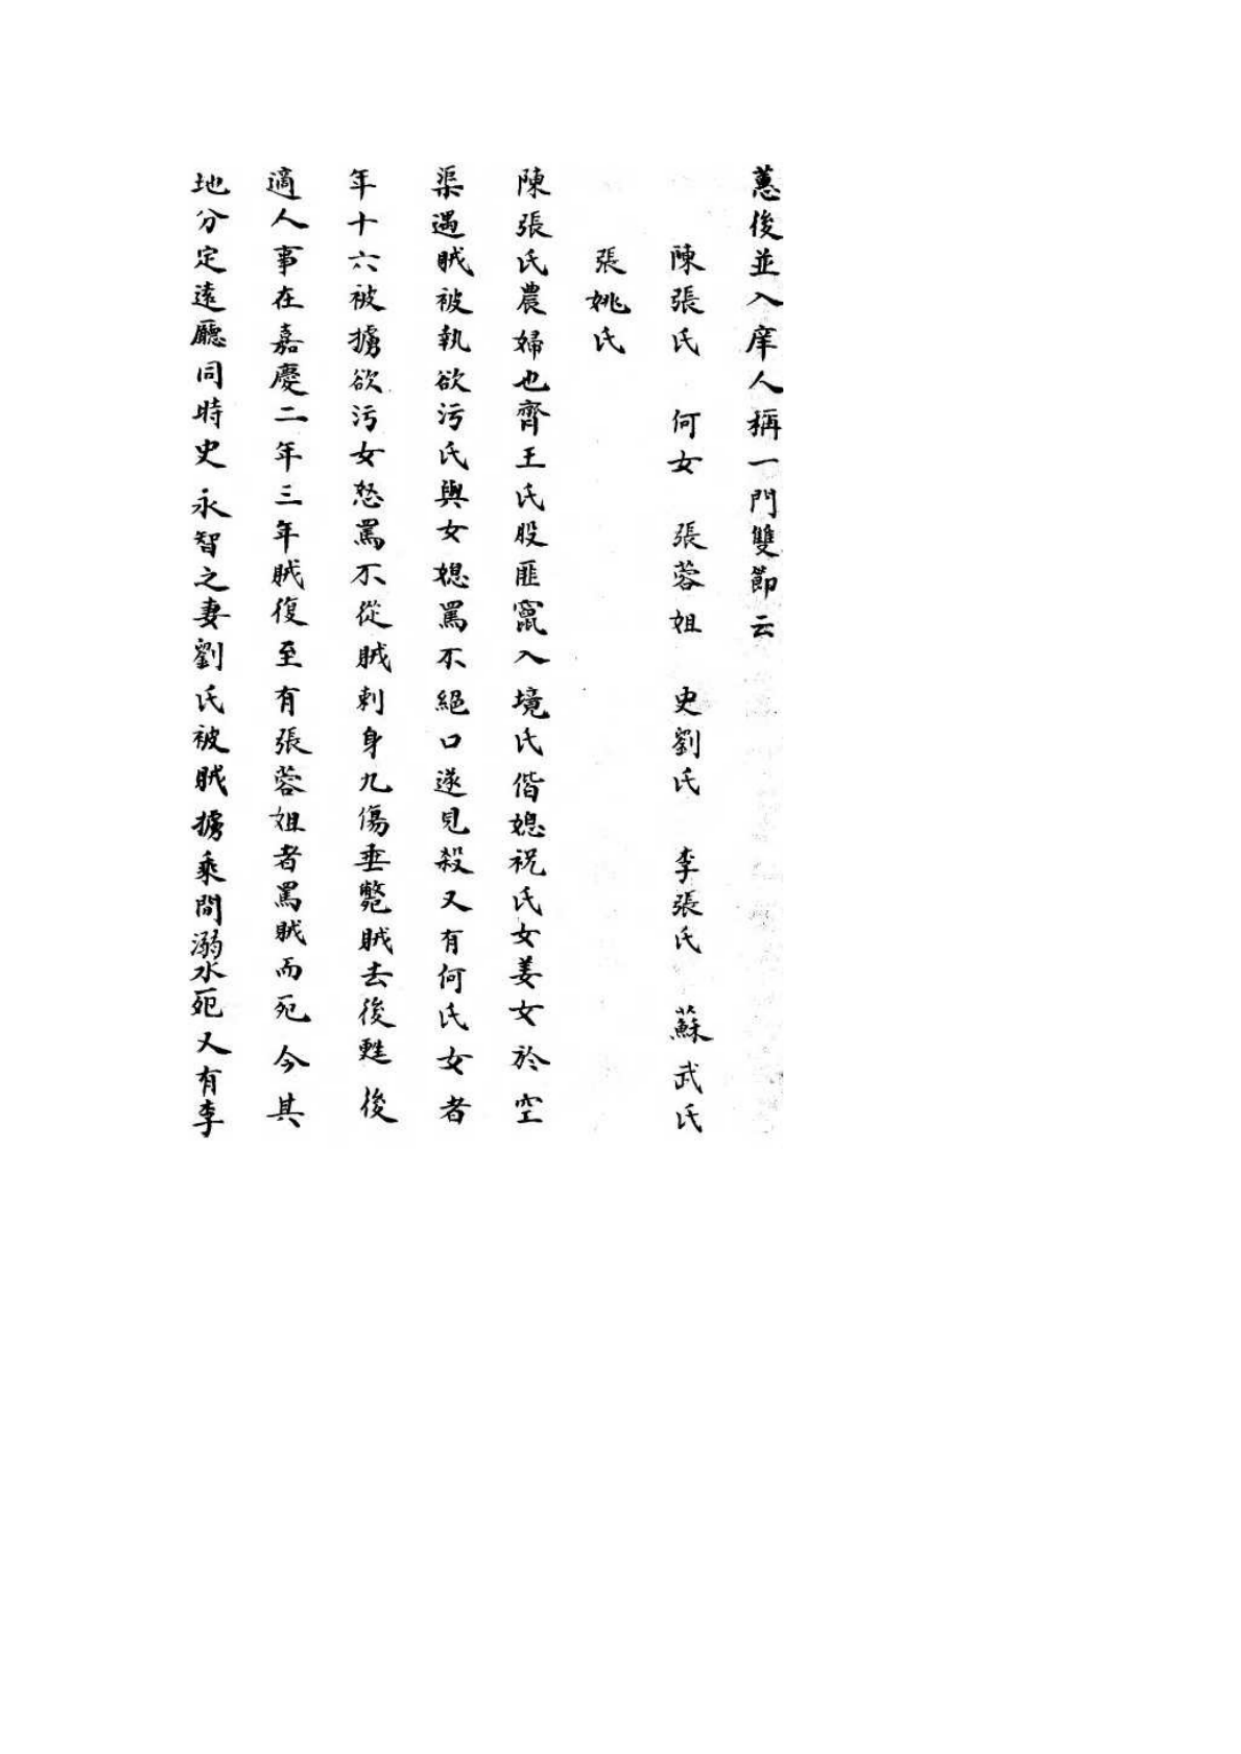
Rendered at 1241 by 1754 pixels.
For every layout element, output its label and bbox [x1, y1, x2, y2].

picture [187, 162, 784, 1149]
